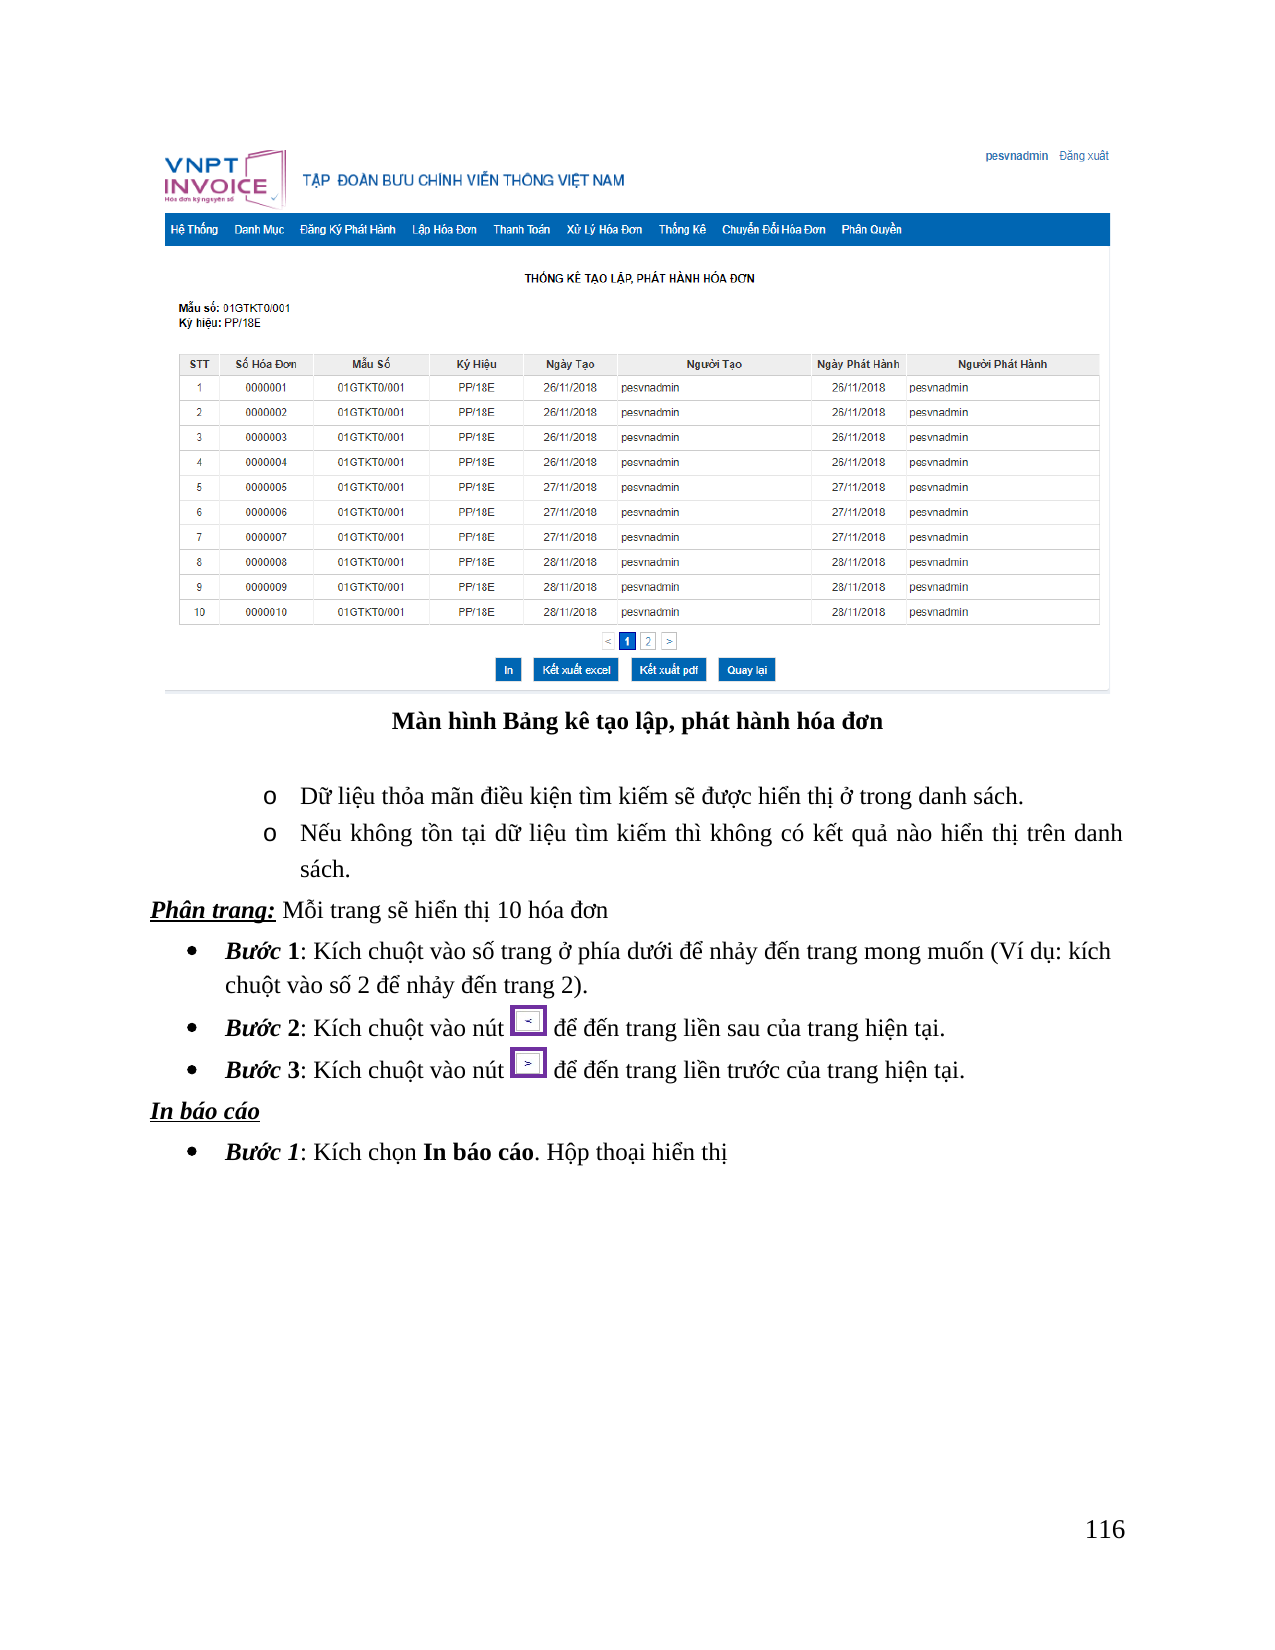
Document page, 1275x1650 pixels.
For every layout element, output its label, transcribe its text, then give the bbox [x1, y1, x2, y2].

text Phân trang: Mỗi trang sẽ hiển thị 10 hóa đơn [150, 895, 1125, 924]
list Dữ liệu thỏa mãn điều kiện tìm kiếm sẽ được hiển thị ở trong danh sách. [262, 781, 1125, 812]
text Màn hình Bảng kê tạo lập, phát hành hóa đơn [150, 706, 1125, 734]
picture [515, 1009, 543, 1032]
picture [165, 150, 1111, 694]
list Bước 3: Kích chuột vào nút để đến trang liền trước của trang hiện tại. [187, 1047, 1125, 1084]
list Nếu không tồn tại dữ liệu tìm kiếm thì không có kết quả nào hiển thị trên danh sách. [262, 818, 1125, 883]
text In báo cáo [150, 1096, 1125, 1124]
list Bước 1: Kích chọn In báo cáo. Hộp thoại hiển thị [187, 1137, 1125, 1165]
list Bước 1: Kích chuột vào số trang ở phía dưới để nhảy đến trang mong muốn (Ví dụ: kích chuột vào số 2 để nhảy đến trang 2). [187, 936, 1125, 999]
picture [515, 1051, 543, 1074]
list Bước 2: Kích chuột vào nút để đến trang liền sau của trang hiện tại. [187, 1005, 1125, 1042]
